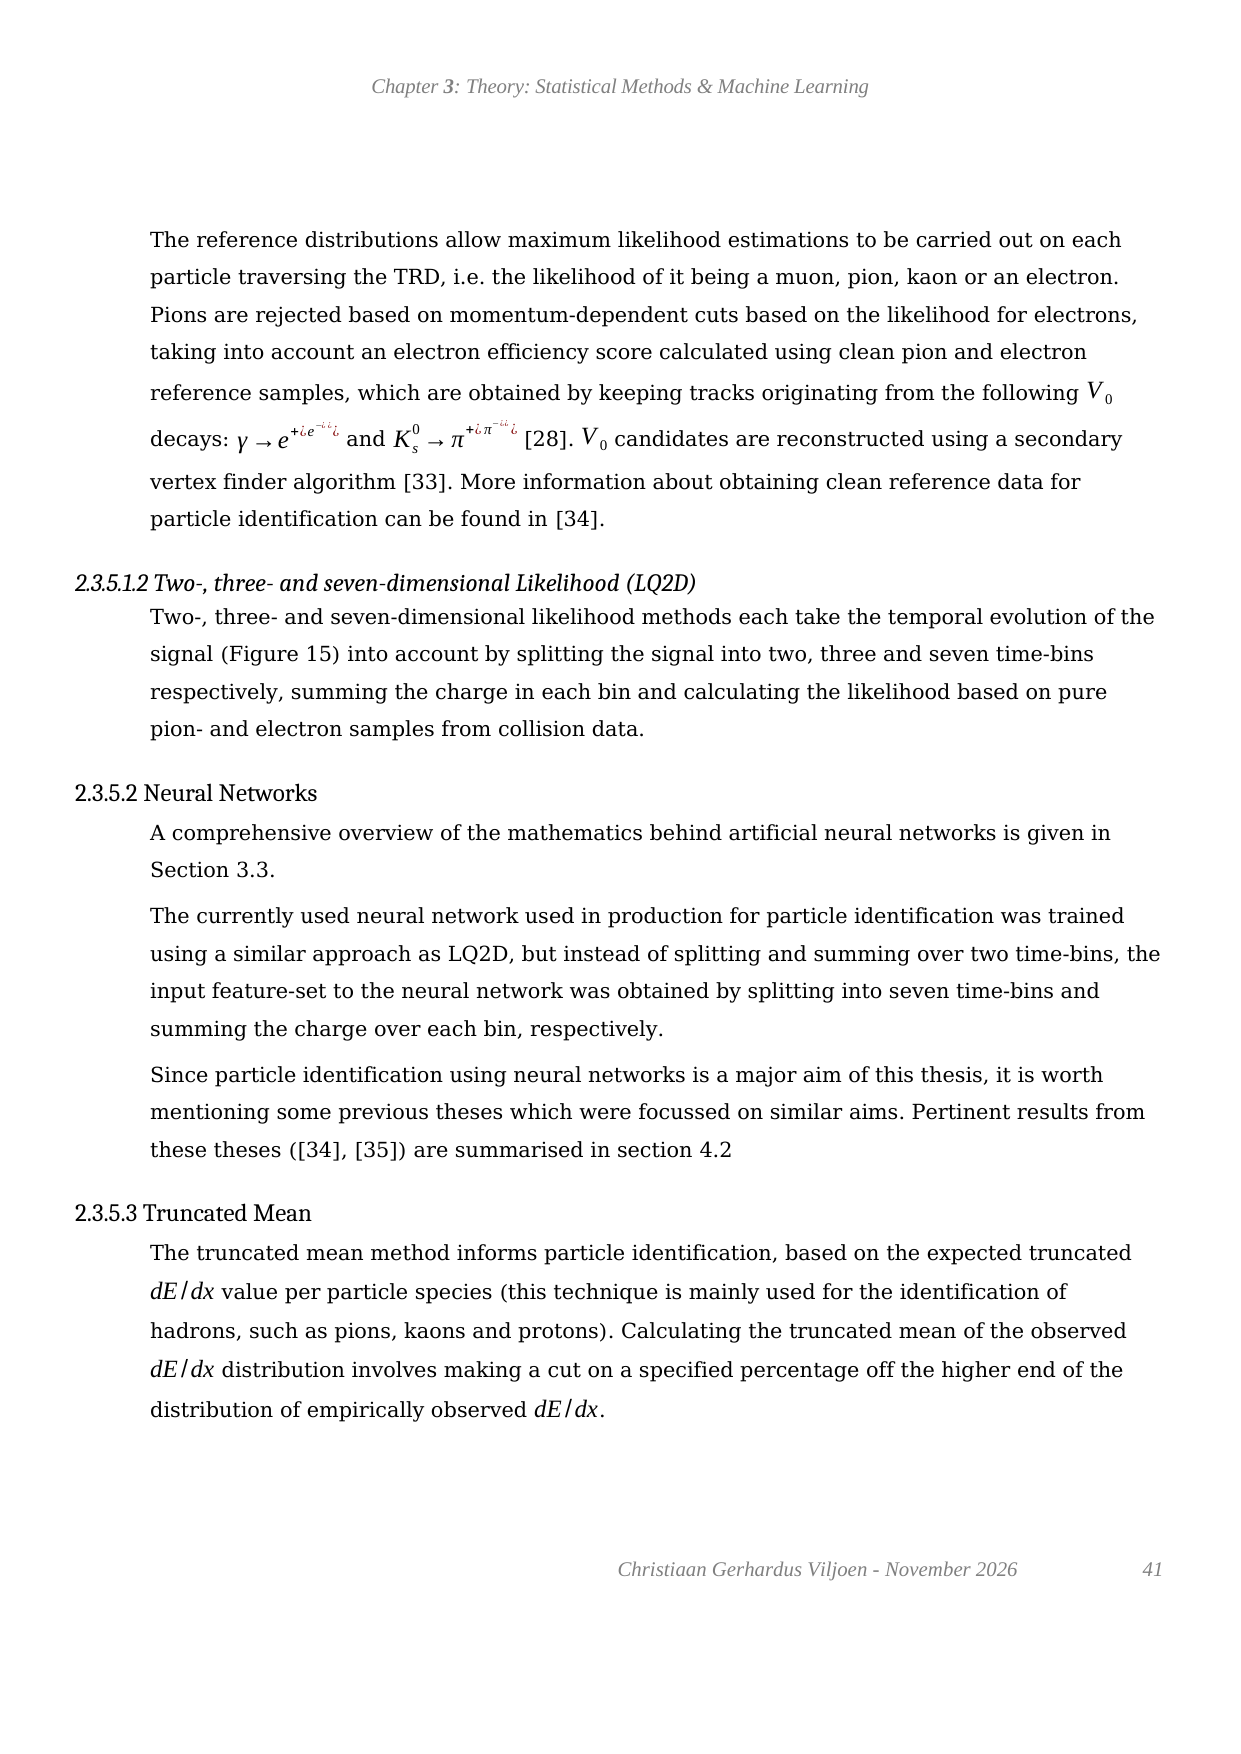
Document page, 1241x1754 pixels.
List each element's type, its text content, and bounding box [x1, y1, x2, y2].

subtitle Truncated Mean [75, 1199, 1165, 1228]
text The currently used neural network used in production for particle identification was trained using a similar approach as LQ2D, but instead of splitting and summing over two time-bins, the input feature-set to the neural network was obtained by splitting into seven time-bins and summing the charge over each bin, respectively. [150, 903, 1165, 1041]
text Two-, three- and seven-dimensional likelihood methods each take the temporal evolution of the signal (Figure 10) into account by splitting the signal into two, three and seven time-bins respectively, summing the charge in each bin and calculating the likelihood based on pure pion- and electron samples from collision data. [150, 603, 1165, 741]
subtitle Neural Networks [75, 778, 1165, 807]
text The truncated mean method informs particle identification, based on the expected truncated value per particle species (this technique is mainly used for the identification of hadrons, such as pions, kaons and protons). Calculating the truncated mean of the observed distribution involves making a cut on a specified percentage off the higher end of the distribution of empirically observed . [150, 1240, 1165, 1423]
text A comprehensive overview of the mathematics behind artificial neural networks is given in Section 3.2. [150, 820, 1165, 882]
subtitle Two-, three- and seven-dimensional Likelihood (LQ2D) [75, 568, 1165, 597]
text The reference distributions allow maximum likelihood estimations to be carried out on each particle traversing the TRD, i.e. the likelihood of it being a muon, pion, kaon or an electron. Pions are rejected based on momentum-dependent cuts based on the likelihood for electrons, taking into account an electron efficiency score calculated using clean pion and electron reference samples, which are obtained by keeping tracks originating from the following decays: and . candidates are reconstructed using a secondary vertex finder algorithm . More information about obtaining clean reference data for particle identification can be found in . [150, 227, 1165, 531]
text Since particle identification using neural networks is a major aim of this thesis, it is worth mentioning some previous theses which were focussed on similar aims. Pertinent results from these theses (, ) are summarised in section 4.2 [150, 1061, 1165, 1161]
